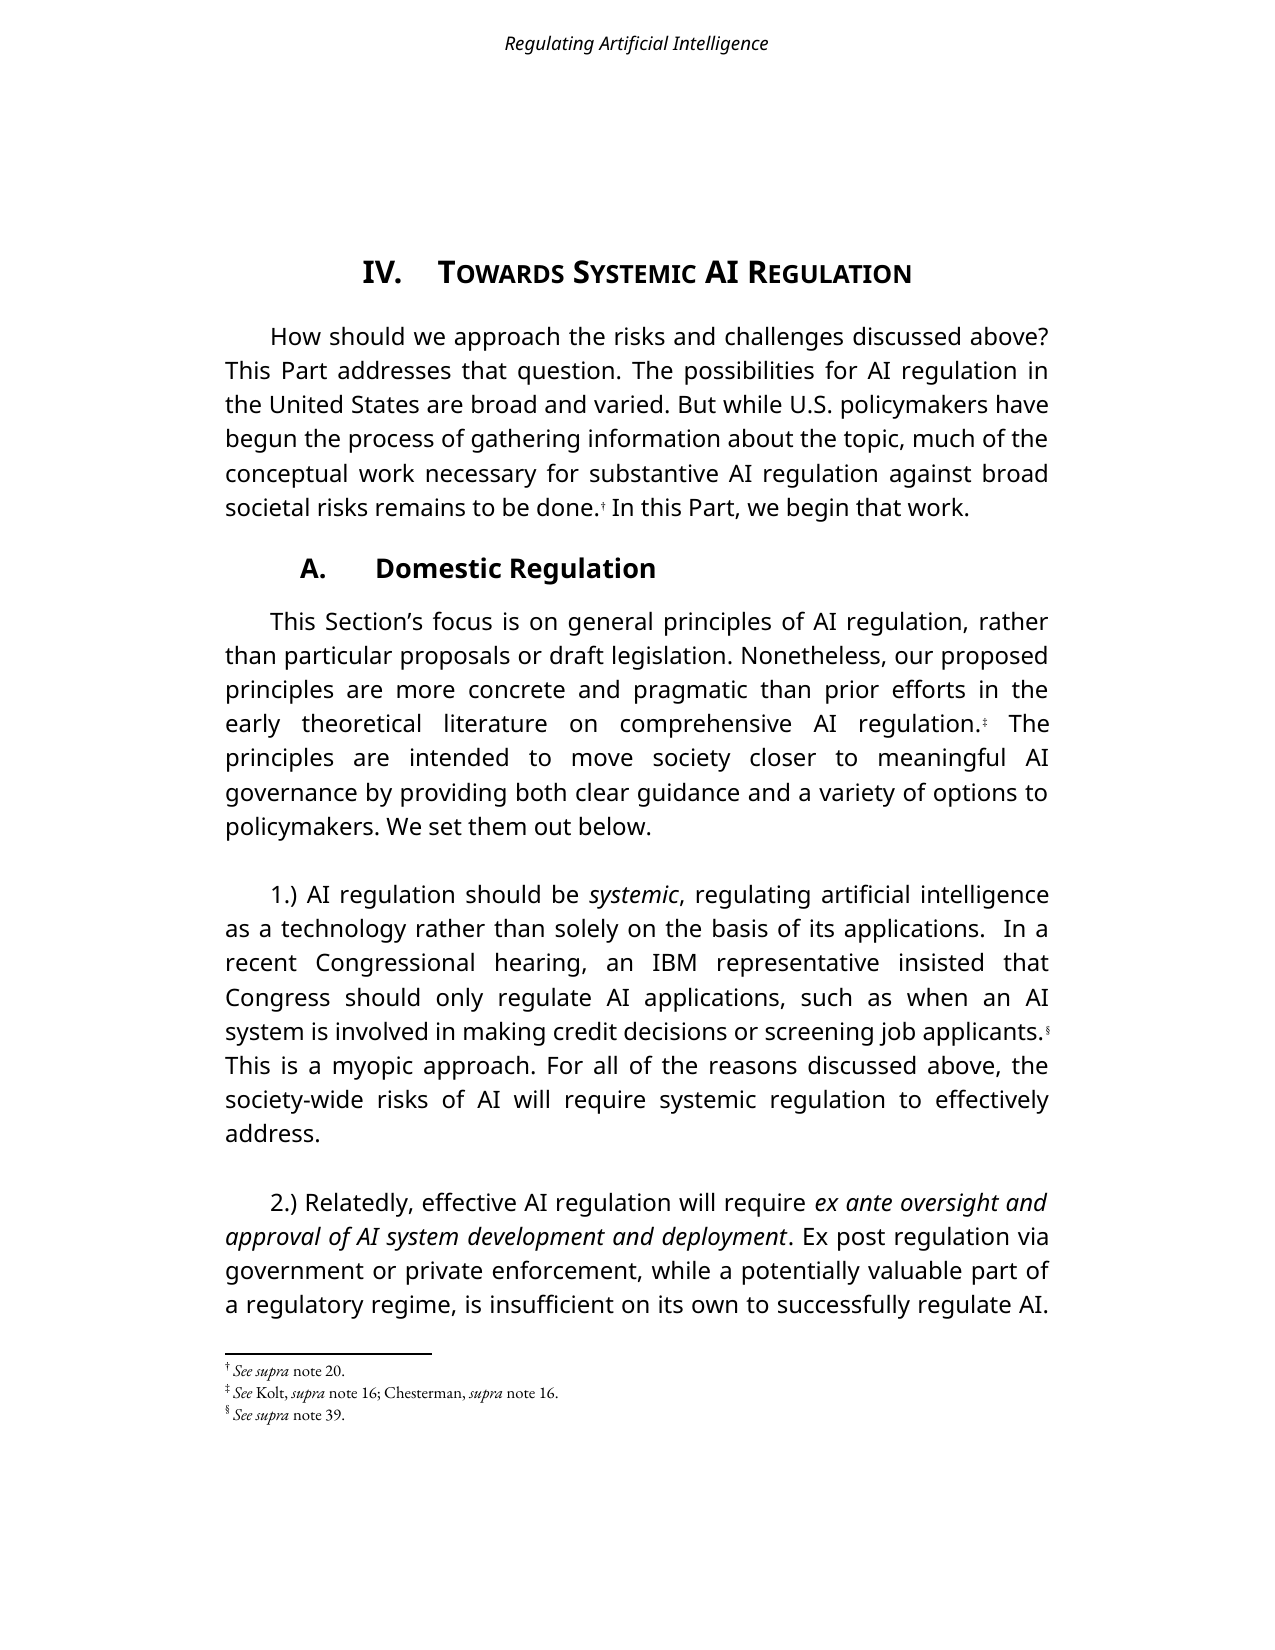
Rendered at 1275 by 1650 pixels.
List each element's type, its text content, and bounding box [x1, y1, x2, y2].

subtitle Domestic Regulation [300, 550, 1050, 587]
text 1.) AI regulation should be systemic, regulating artificial intelligence as a technology rather than solely on the basis of its applications. In a recent Congressional hearing, an IBM representative insisted that Congress should only regulate AI applications, such as when an AI system is involved in making credit decisions or screening job applicants. This is a myopic approach. For all of the reasons discussed above, the society-wide risks of AI will require systemic regulation to effectively address. [225, 878, 1050, 1150]
text How should we approach the risks and challenges discussed above? This Part addresses that question. The possibilities for AI regulation in the United States are broad and varied. But while U.S. policymakers have begun the process of gathering information about the topic, much of the conceptual work necessary for substantive AI regulation against broad societal risks remains to be done. In this Part, we begin that work. [225, 320, 1050, 523]
text This Section’s focus is on general principles of AI regulation, rather than particular proposals or draft legislation. Nonetheless, our proposed principles are more concrete and pragmatic than prior efforts in the early theoretical literature on comprehensive AI regulation. The principles are intended to move society closer to meaningful AI governance by providing both clear guidance and a variety of options to policymakers. We set them out below. [225, 604, 1050, 842]
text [225, 1185, 1050, 1321]
subtitle Towards Systemic AI Regulation [225, 250, 1050, 293]
